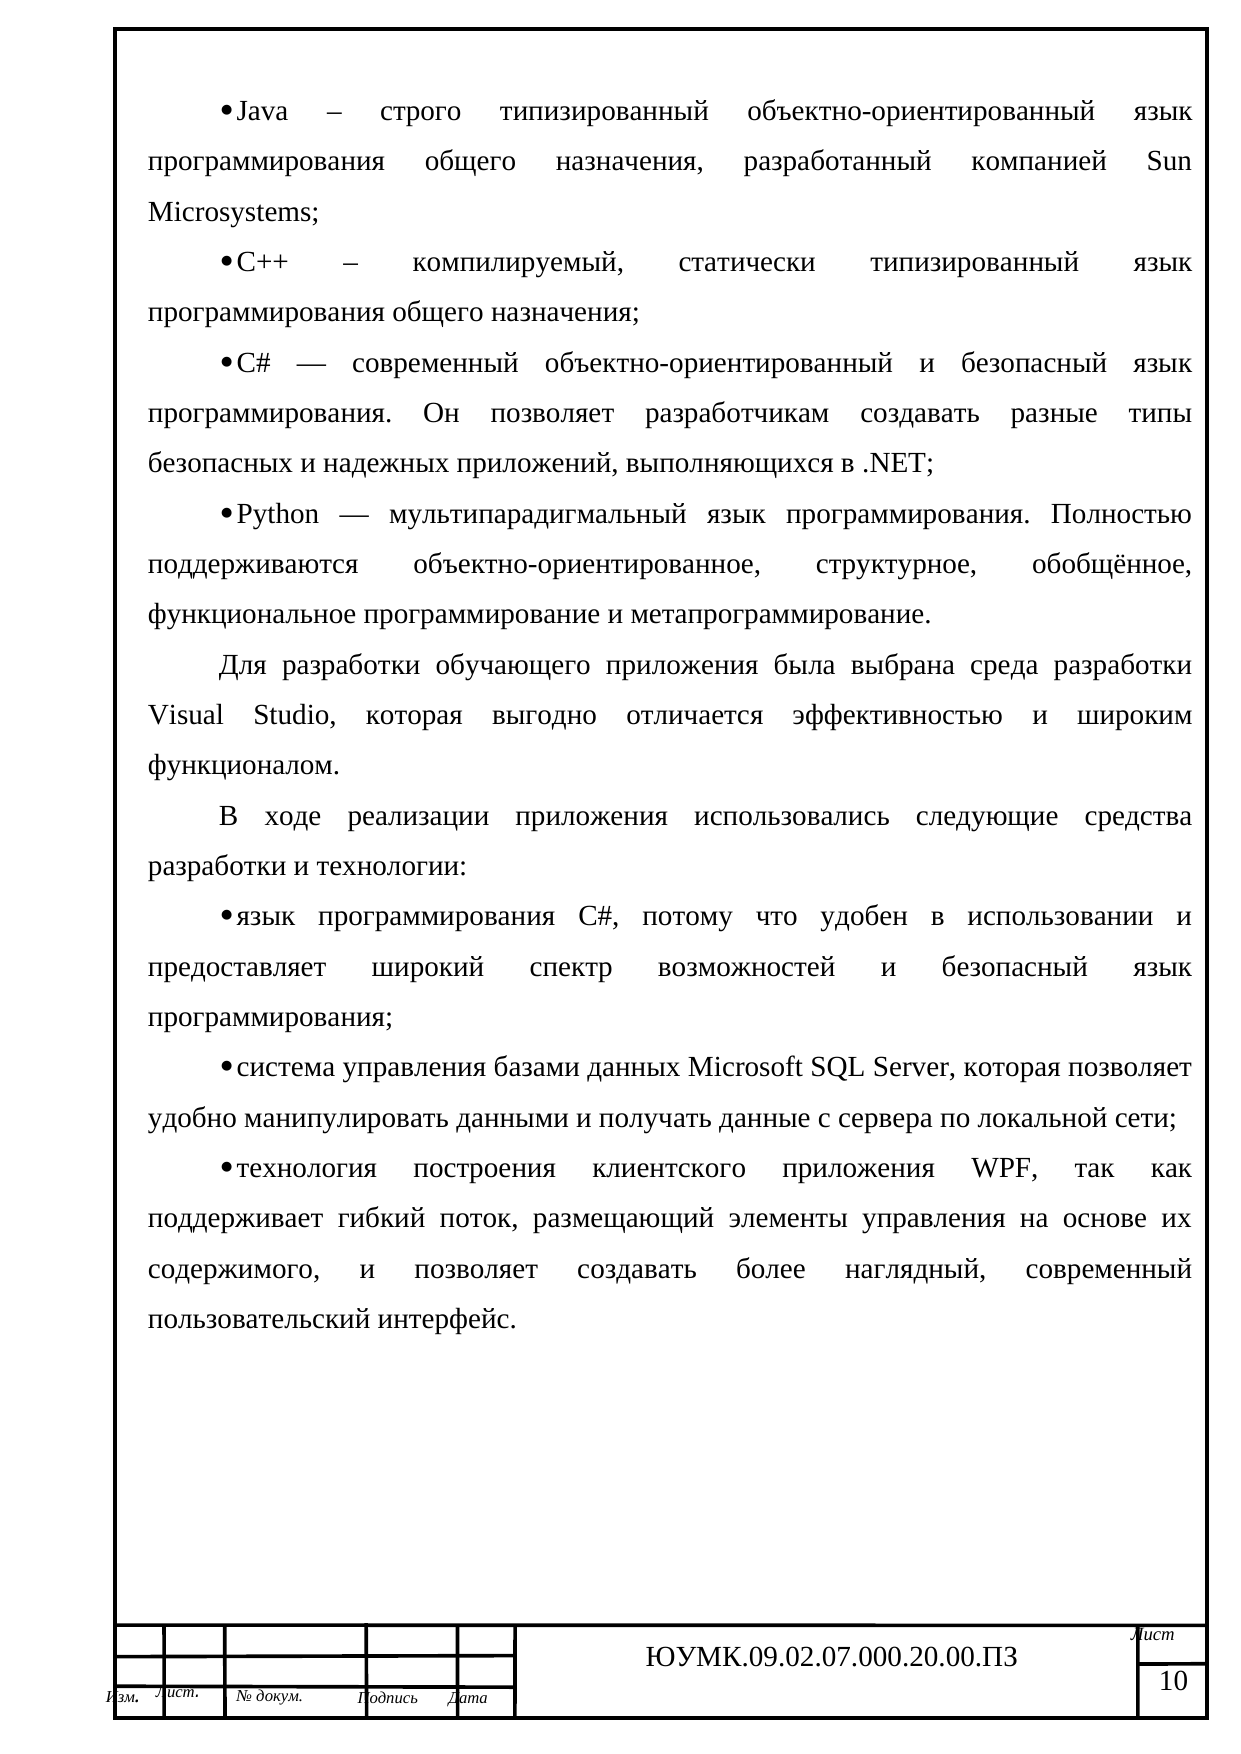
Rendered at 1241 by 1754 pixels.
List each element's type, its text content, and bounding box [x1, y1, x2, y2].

text Для разработки обучающего приложения была выбрана среда разработки Visual Studio, которая выгодно отличается эффективностью и широким функционалом. [148, 647, 1193, 781]
list технология построения клиентского приложения WPF, так как поддерживает гибкий поток, размещающий элементы управления на основе их содержимого, и позволяет создавать более наглядный, современный пользовательский интерфейс. [148, 1150, 1193, 1335]
text В ходе реализации приложения использовались следующие средства разработки и технологии: [148, 798, 1193, 882]
list C# — современный объектно-ориентированный и безопасный язык программирования. Он позволяет разработчикам создавать разные типы безопасных и надежных приложений, выполняющихся в .NET; [148, 345, 1193, 479]
list язык программирования C#, потому что удобен в использовании и предоставляет широкий спектр возможностей и безопасный язык программирования; [148, 898, 1193, 1033]
list Java – строго типизированный объектно-ориентированный язык программирования общего назначения, разработанный компанией Sun Microsystems; [148, 93, 1193, 227]
list система управления базами данных Microsoft SQL Server, которая позволяет удобно манипулировать данными и получать данные с сервера по локальной сети; [148, 1049, 1193, 1133]
list C++ – компилируемый, статически типизированный язык программирования общего назначения; [148, 244, 1193, 328]
list Python — мультипарадигмальный язык программирования. Полностью поддерживаются объектно-ориентированное, структурное, обобщённое, функциональное программирование и метапрограммирование. [148, 496, 1193, 630]
